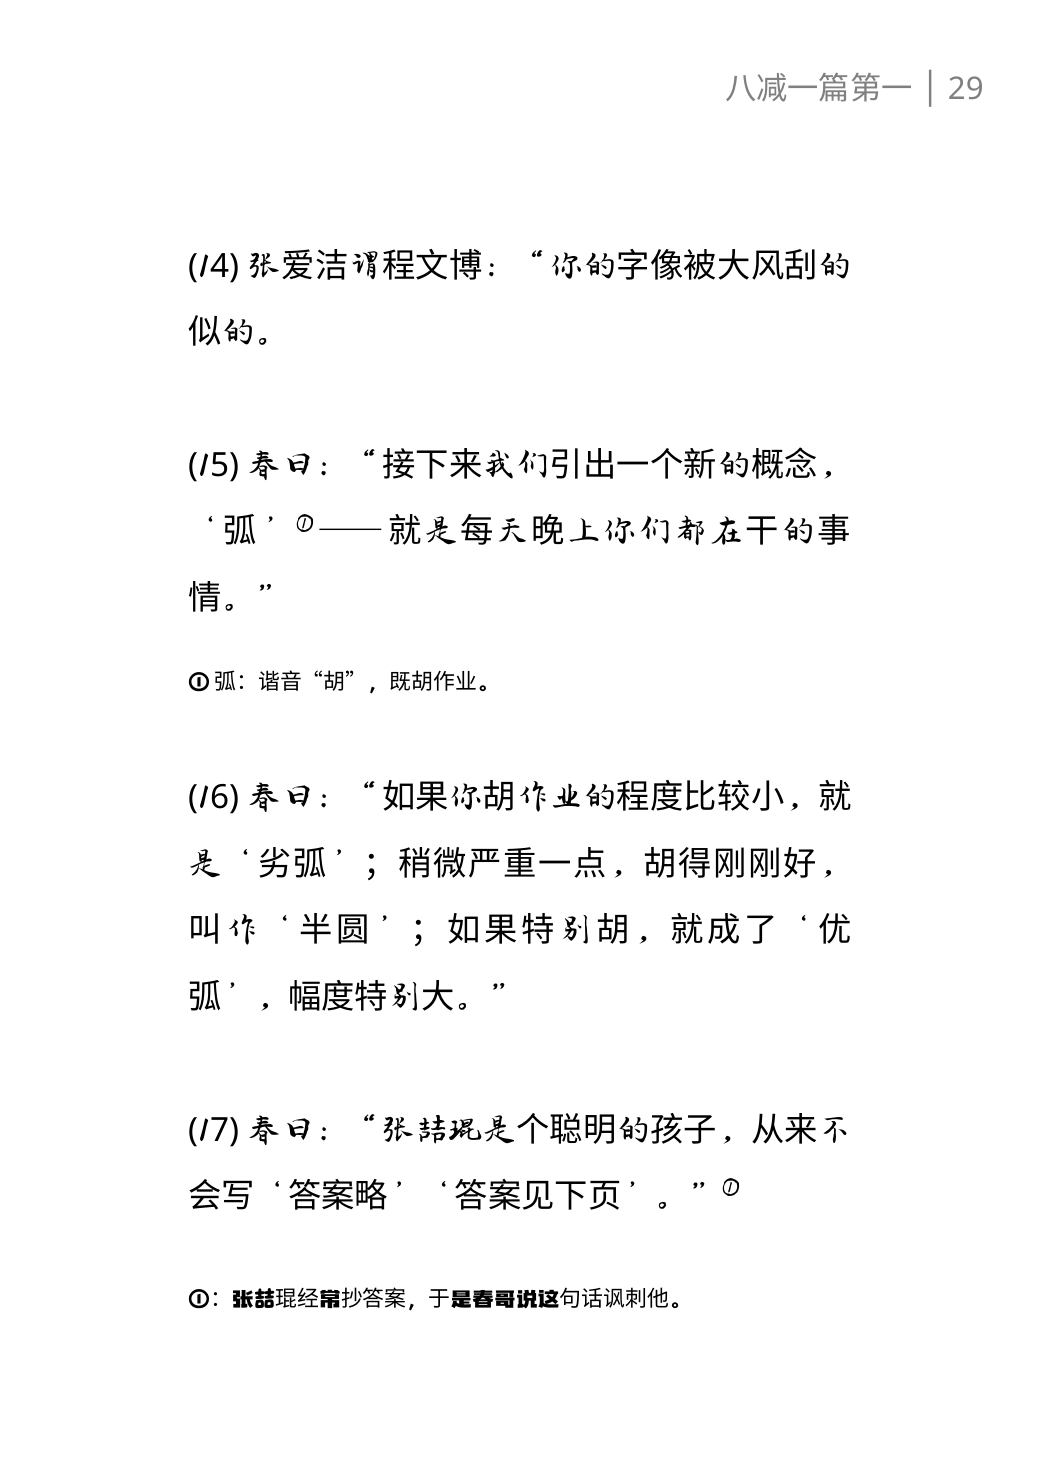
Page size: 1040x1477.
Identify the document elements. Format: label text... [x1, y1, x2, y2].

list 春曰：“接下来我们引出一个新的概念，‘弧’①——就是每天晚上你们都在干的事情。” [188, 432, 852, 632]
list 春曰：“张喆琨是个聪明的孩子，从来不会写‘答案略’‘答案见下页’。”① [188, 1097, 852, 1230]
text ①弧：谐音“胡”，既胡作业。 [188, 665, 852, 698]
text ①：张喆琨经常抄答案，于是春哥说这句话讽刺他。 [188, 1263, 852, 1329]
list 张爱洁谓程文博：“你的字像被大风刮的似的。 [188, 233, 852, 366]
list 春曰：“如果你胡作业的程度比较小，就是‘劣弧’；稍微严重一点，胡得刚刚好，叫作‘半圆’；如果特别胡，就成了‘优弧’，幅度特别大。” [188, 764, 852, 1030]
